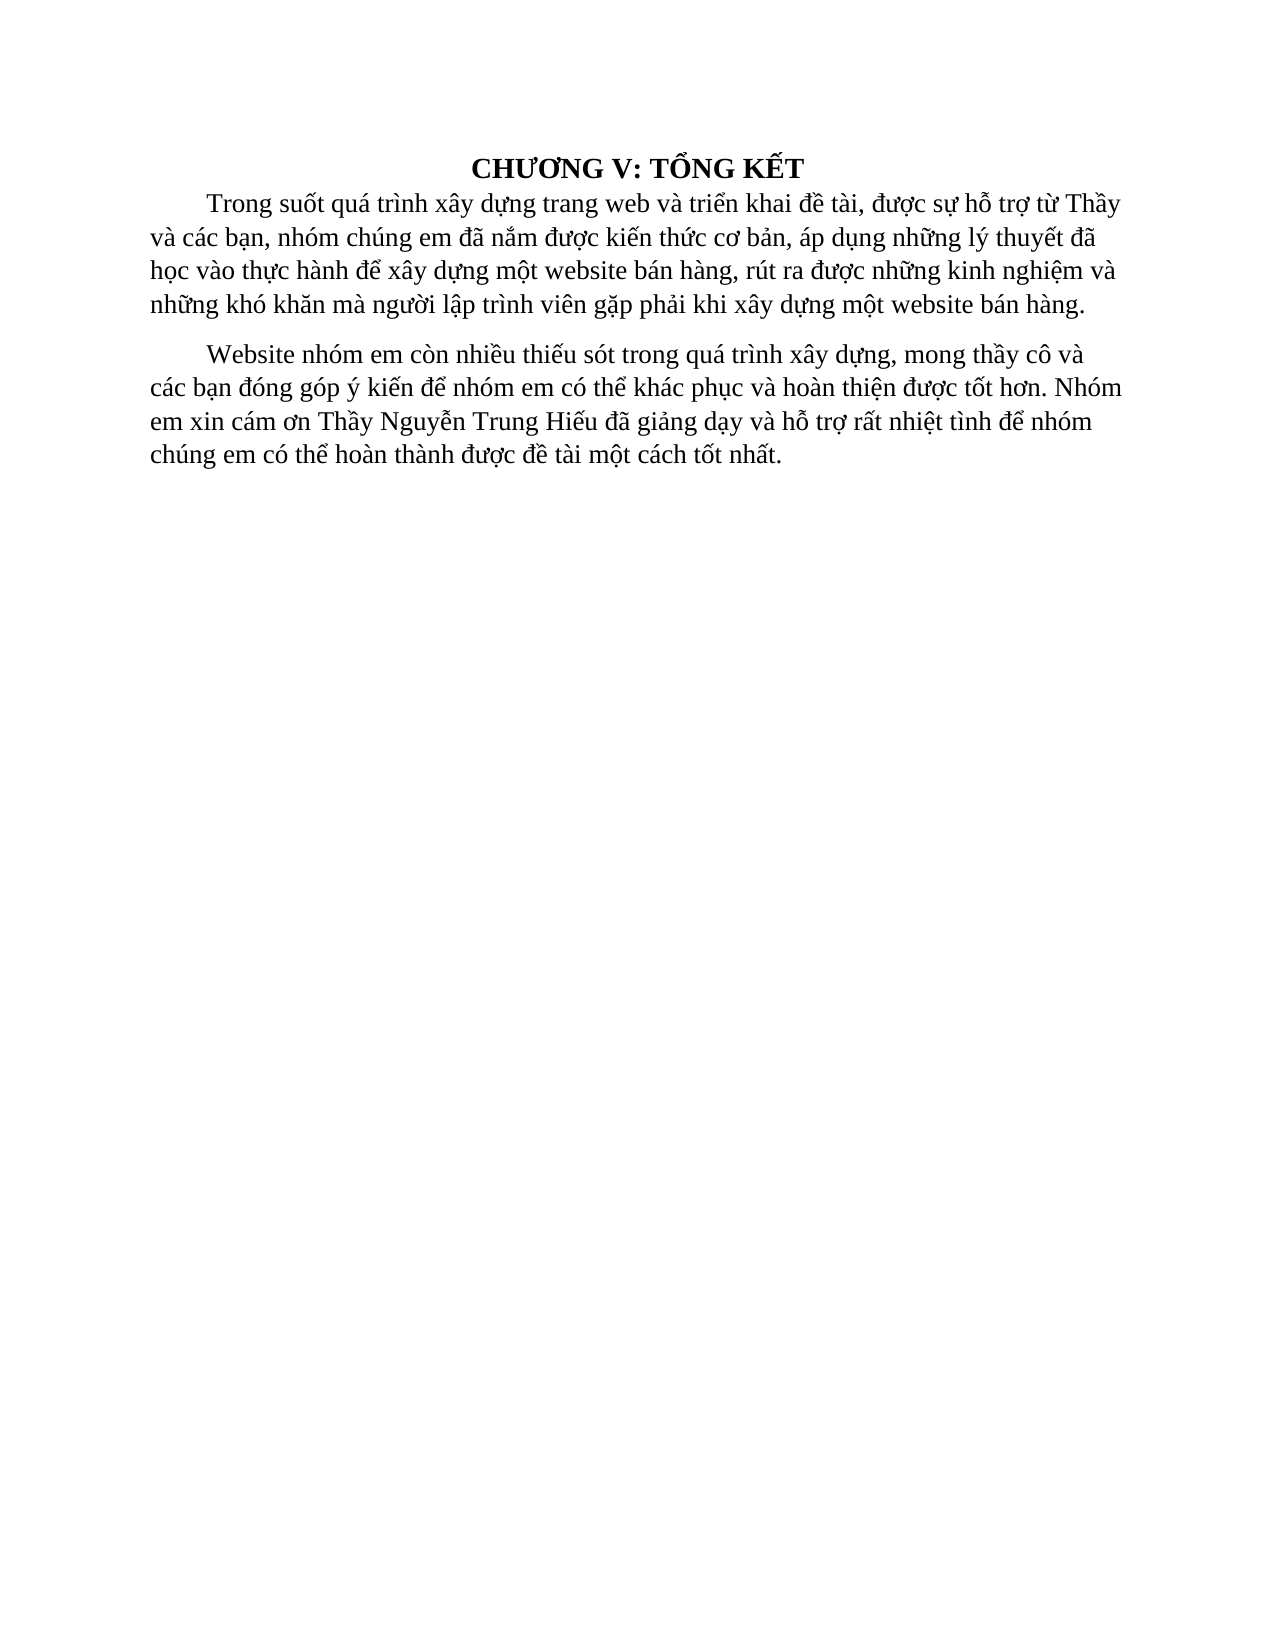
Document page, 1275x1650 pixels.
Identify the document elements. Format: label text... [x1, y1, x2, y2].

text Website nhóm em còn nhiều thiếu sót trong quá trình xây dựng, mong thầy cô và các bạn đóng góp ý kiến để nhóm em có thể khác phục và hoàn thiện được tốt hơn. Nhóm em xin cám ơn Thầy Nguyễn Trung Hiếu đã giảng dạy và hỗ trợ rất nhiệt tình để nhóm chúng em có thể hoàn thành được đề tài một cách tốt nhất. [150, 338, 1125, 470]
subtitle CHƯƠNG V: TỔNG KẾT [150, 151, 1125, 184]
text Trong suốt quá trình xây dựng trang web và triển khai đề tài, được sự hỗ trợ từ Thầy và các bạn, nhóm chúng em đã nắm được kiến thức cơ bản, áp dụng những lý thuyết đã học vào thực hành để xây dựng một website bán hàng, rút ra được những kinh nghiệm và những khó khăn mà người lập trình viên gặp phải khi xây dựng một website bán hàng. [150, 187, 1125, 319]
